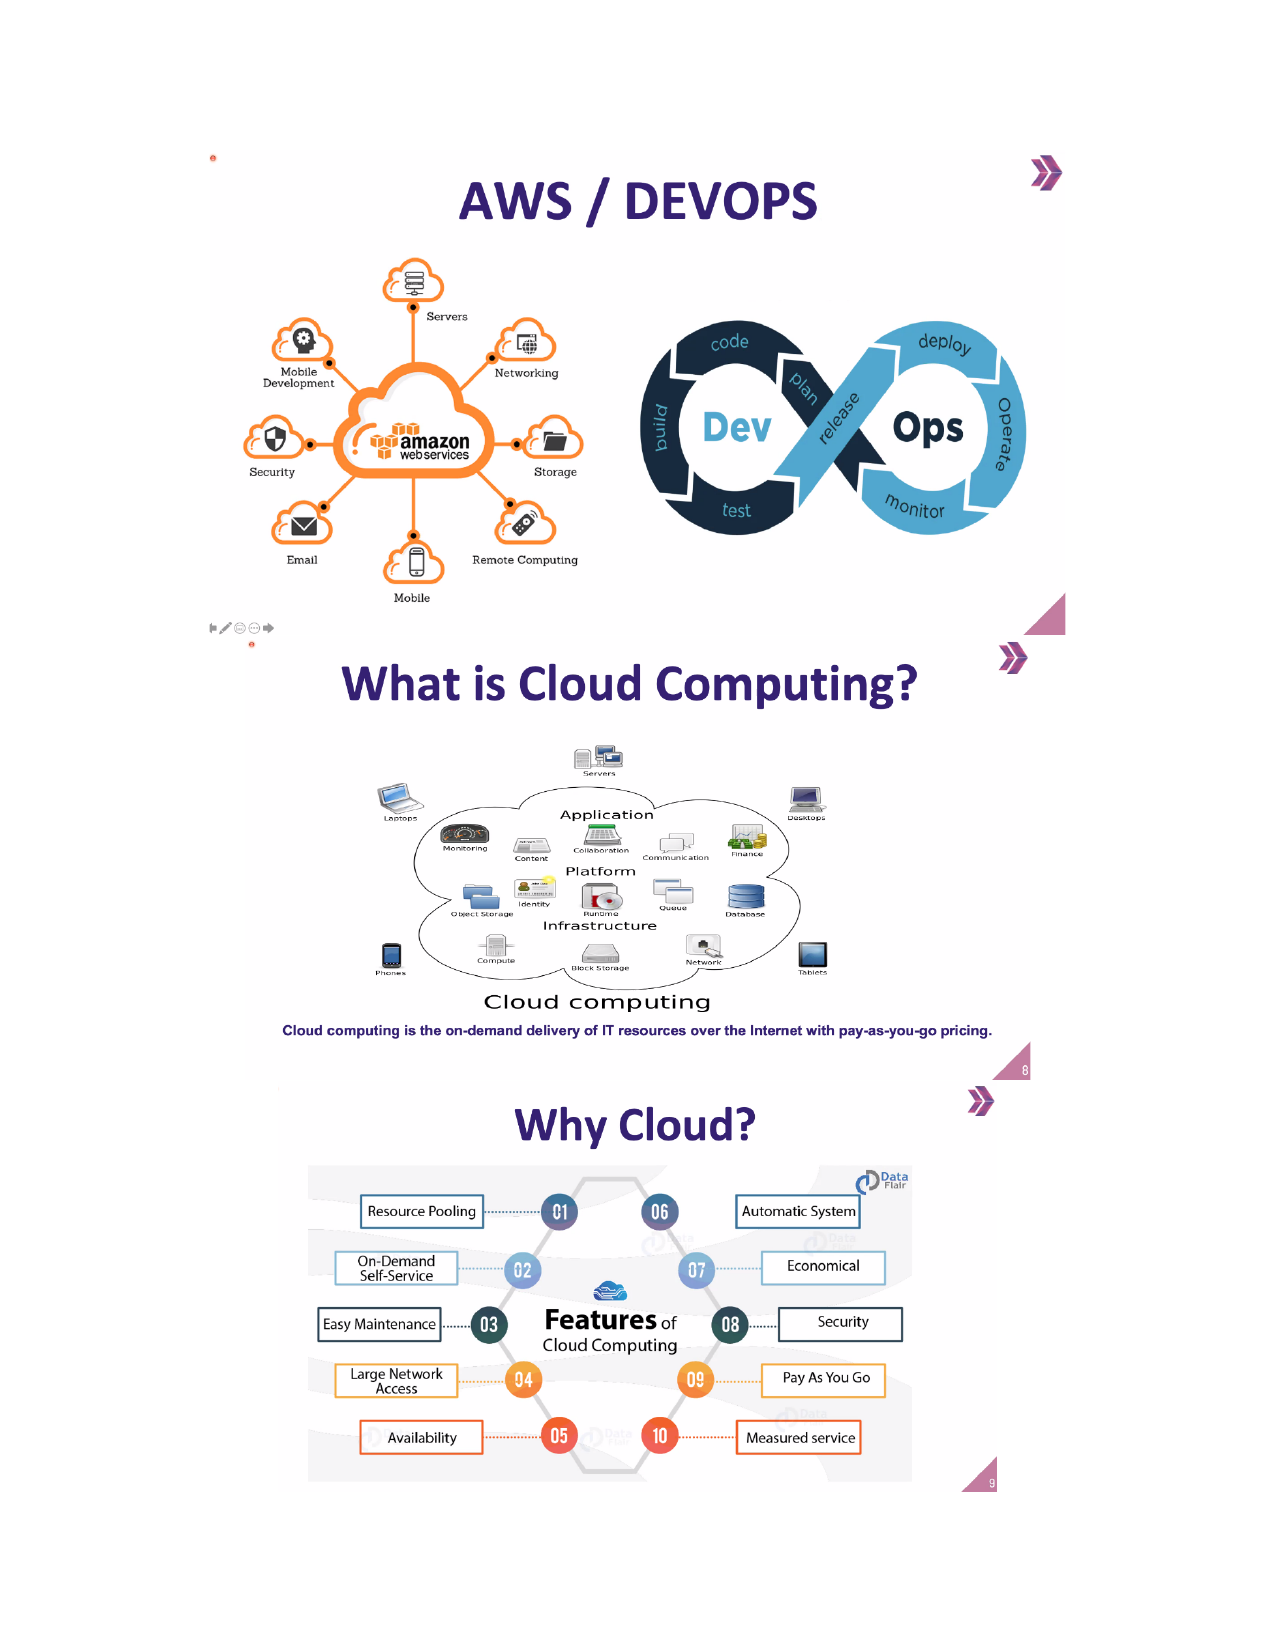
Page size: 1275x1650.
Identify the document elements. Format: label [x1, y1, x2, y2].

picture [244, 636, 1031, 1080]
picture [278, 1081, 997, 1492]
picture [209, 150, 1066, 635]
